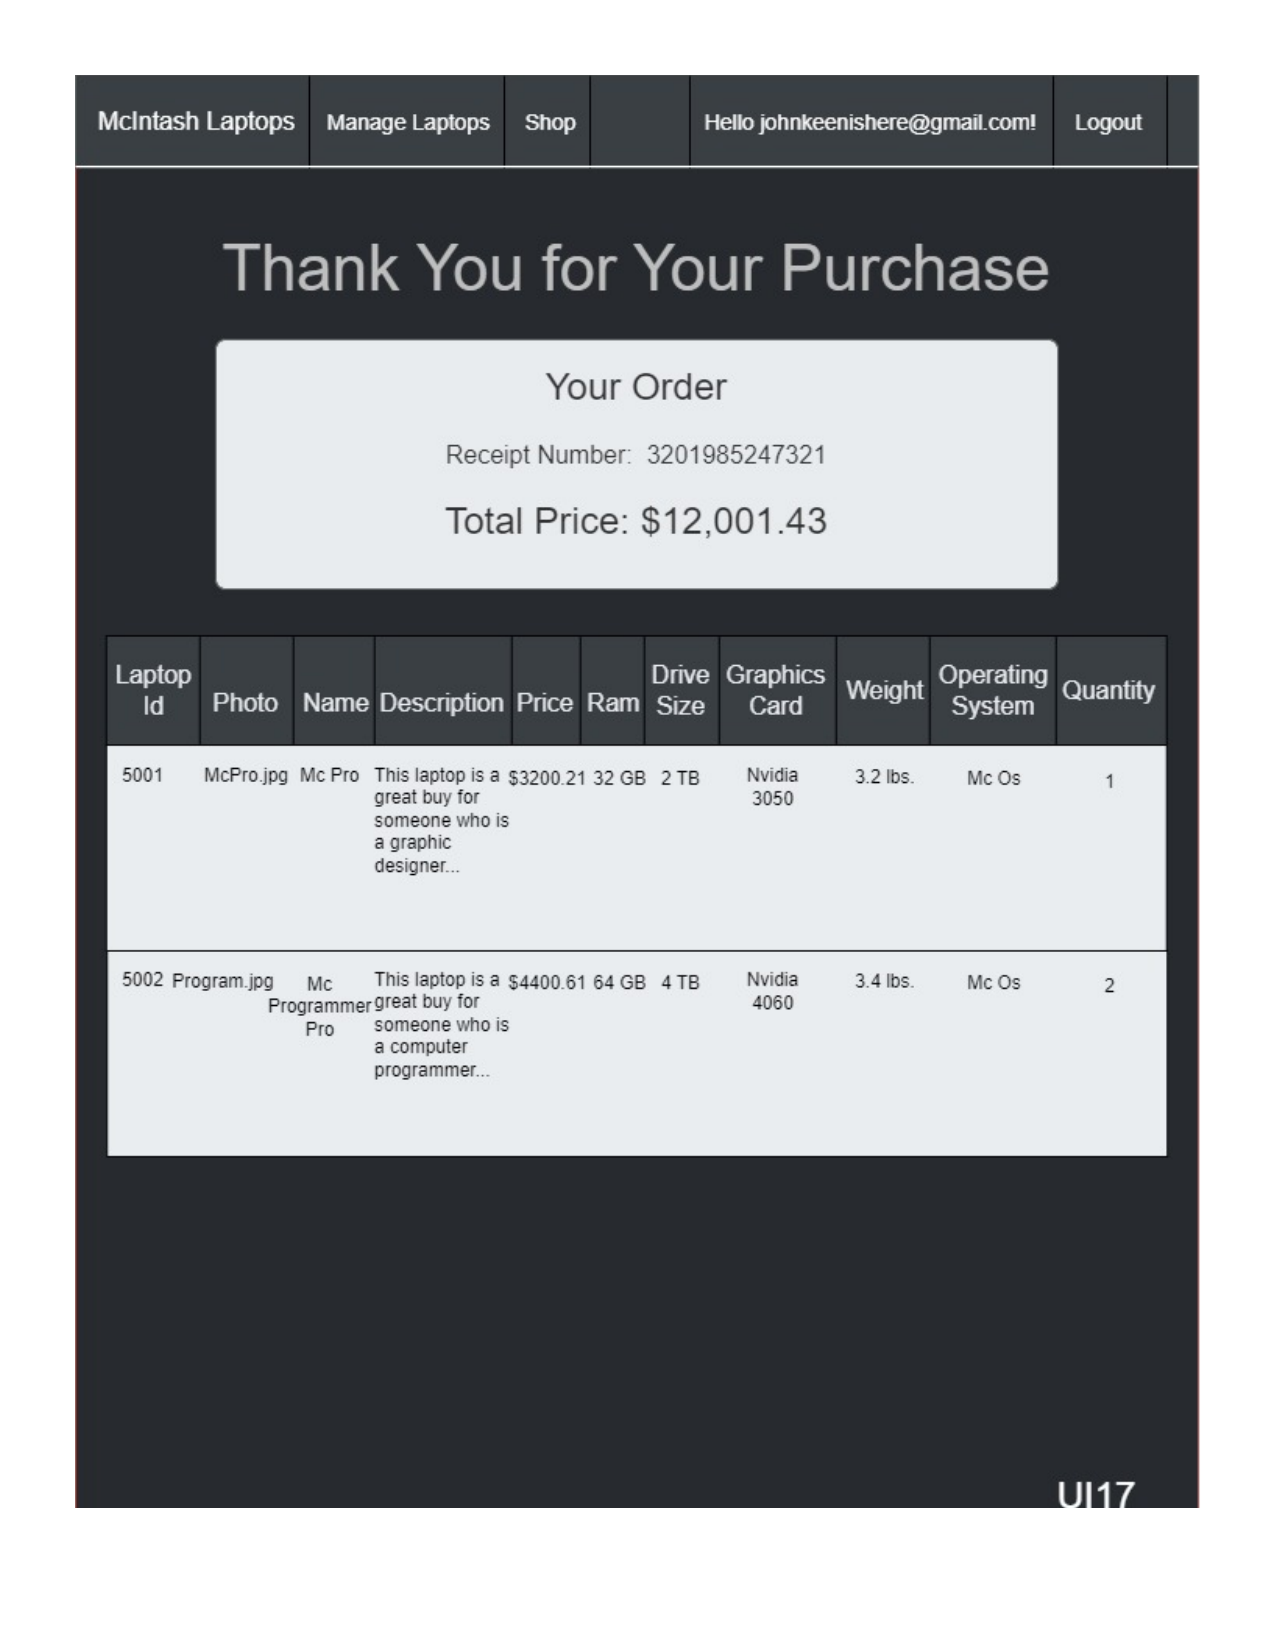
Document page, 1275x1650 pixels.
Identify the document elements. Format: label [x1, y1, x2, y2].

picture [75, 75, 1200, 1508]
